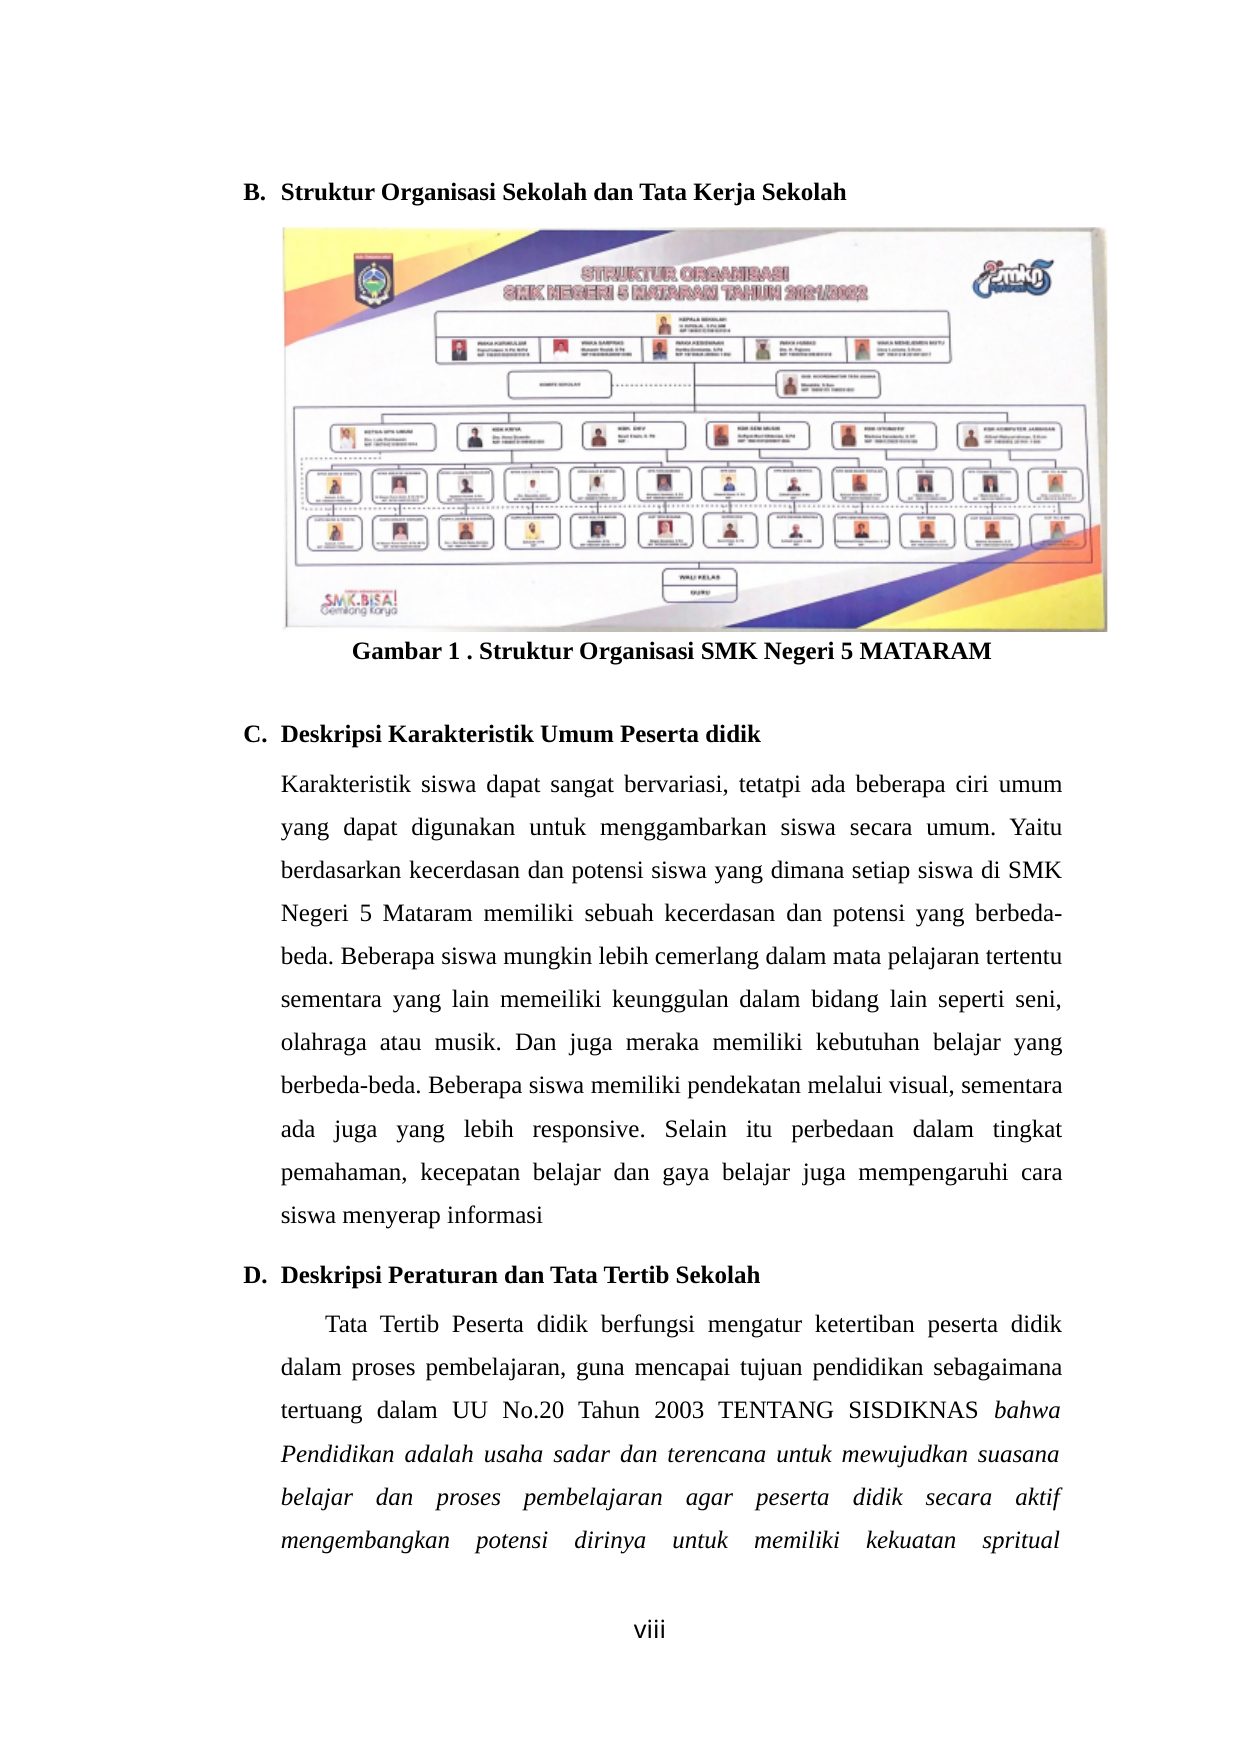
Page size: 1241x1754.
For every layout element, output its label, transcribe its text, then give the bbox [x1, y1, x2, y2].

picture [280, 226, 1108, 632]
text Karakteristik siswa dapat sangat bervariasi, tetatpi ada beberapa ciri umum yang dapat digunakan untuk menggambarkan siswa secara umum. Yaitu berdasarkan kecerdasan dan potensi siswa yang dimana setiap siswa di SMK Negeri 5 Mataram memiliki sebuah kecerdasan dan potensi yang berbeda-beda. Beberapa siswa mungkin lebih cemerlang dalam mata pelajaran tertentu sementara yang lain memeiliki keunggulan dalam bidang lain seperti seni, olahraga atau musik. Dan juga meraka memiliki kebutuhan belajar yang berbeda-beda. Beberapa siswa memiliki pendekatan melalui visual, sementara ada juga yang lebih responsive. Selain itu perbedaan dalam tingkat pemahaman, kecepatan belajar dan gaya belajar juga mempengaruhi cara siswa menyerap informasi [281, 769, 1063, 1229]
subtitle Deskripsi Karakteristik Umum Peserta didik [243, 719, 1063, 748]
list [281, 1309, 1063, 1554]
subtitle Deskripsi Peraturan dan Tata Tertib Sekolah [243, 1260, 1063, 1288]
subtitle Struktur Organisasi Sekolah dan Tata Kerja Sekolah [243, 177, 1063, 206]
list Gambar 1 . Struktur Organisasi SMK Negeri 5 MATARAM [281, 636, 1063, 665]
